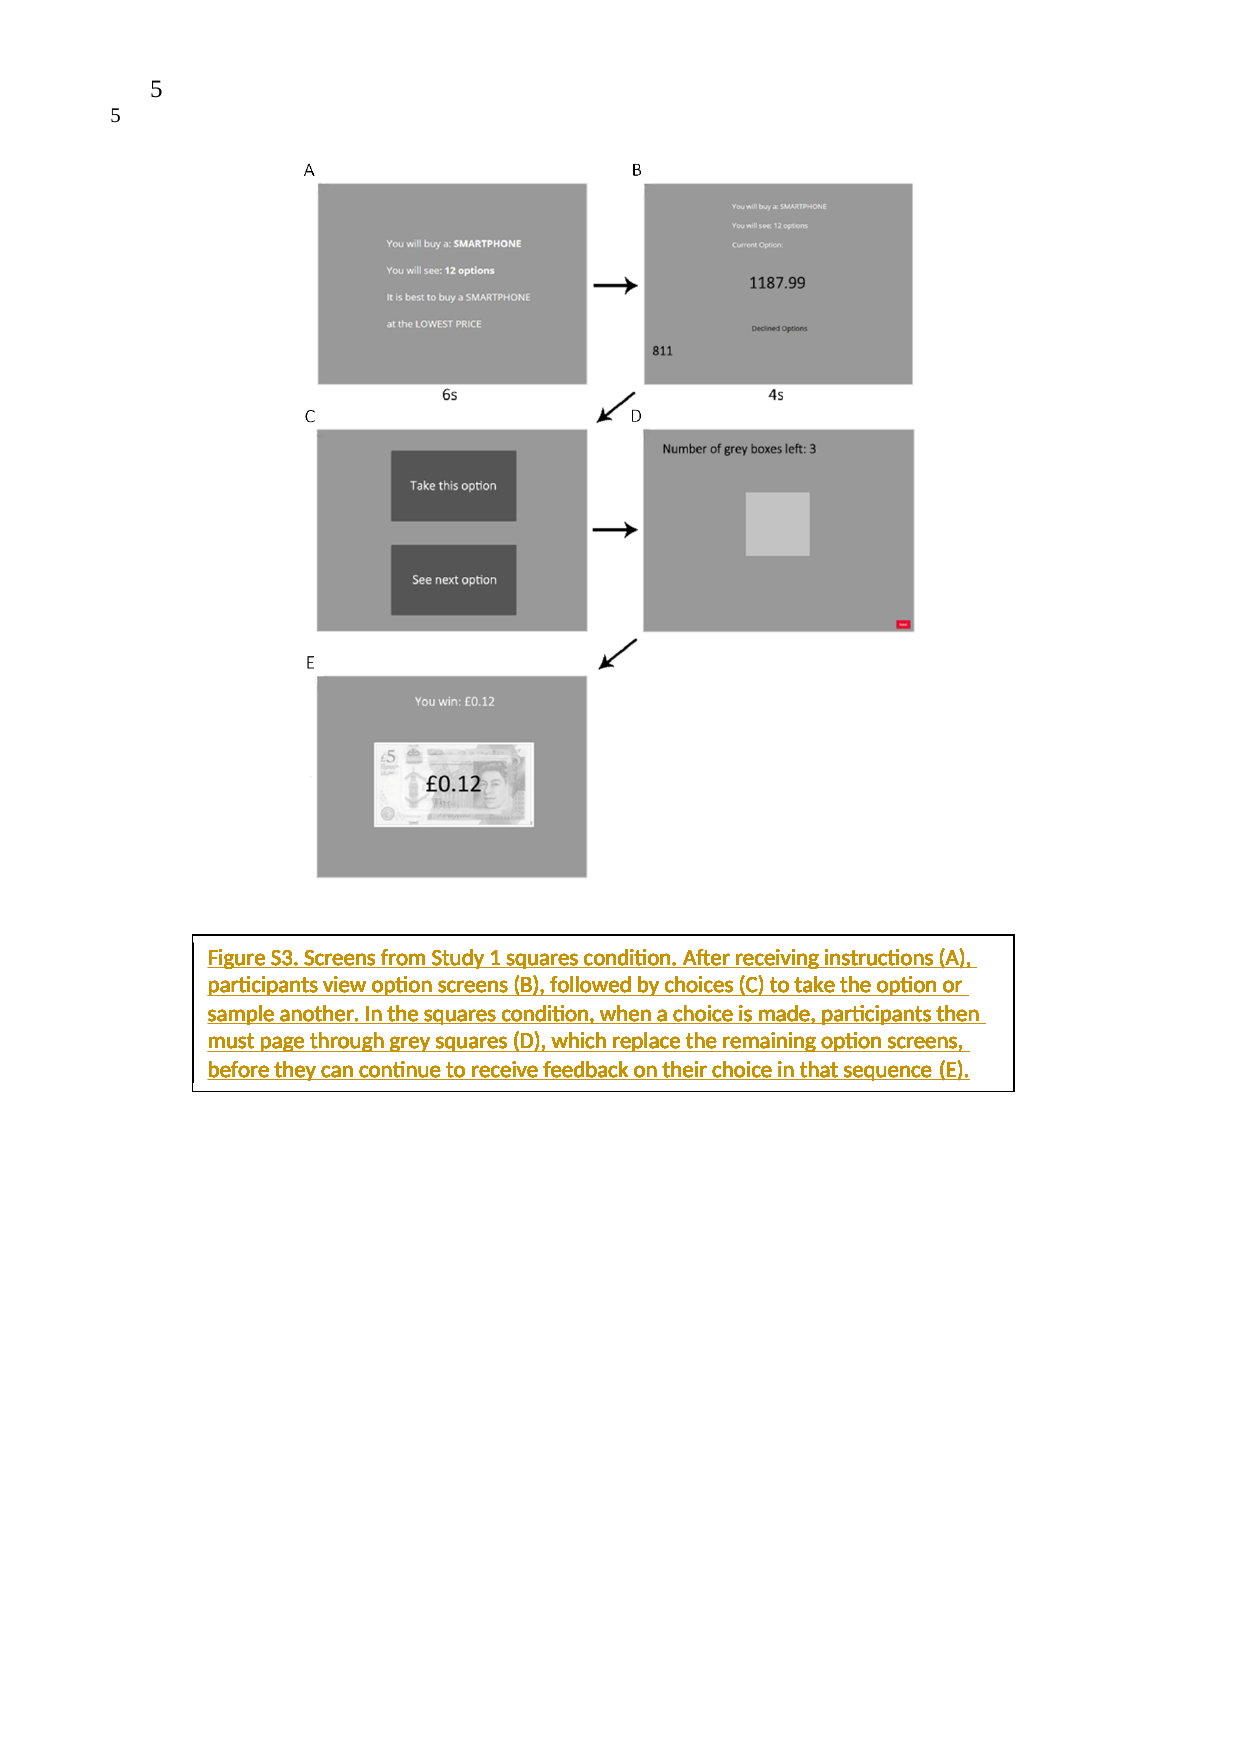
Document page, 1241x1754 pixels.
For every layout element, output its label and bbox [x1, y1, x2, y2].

picture [288, 149, 941, 911]
